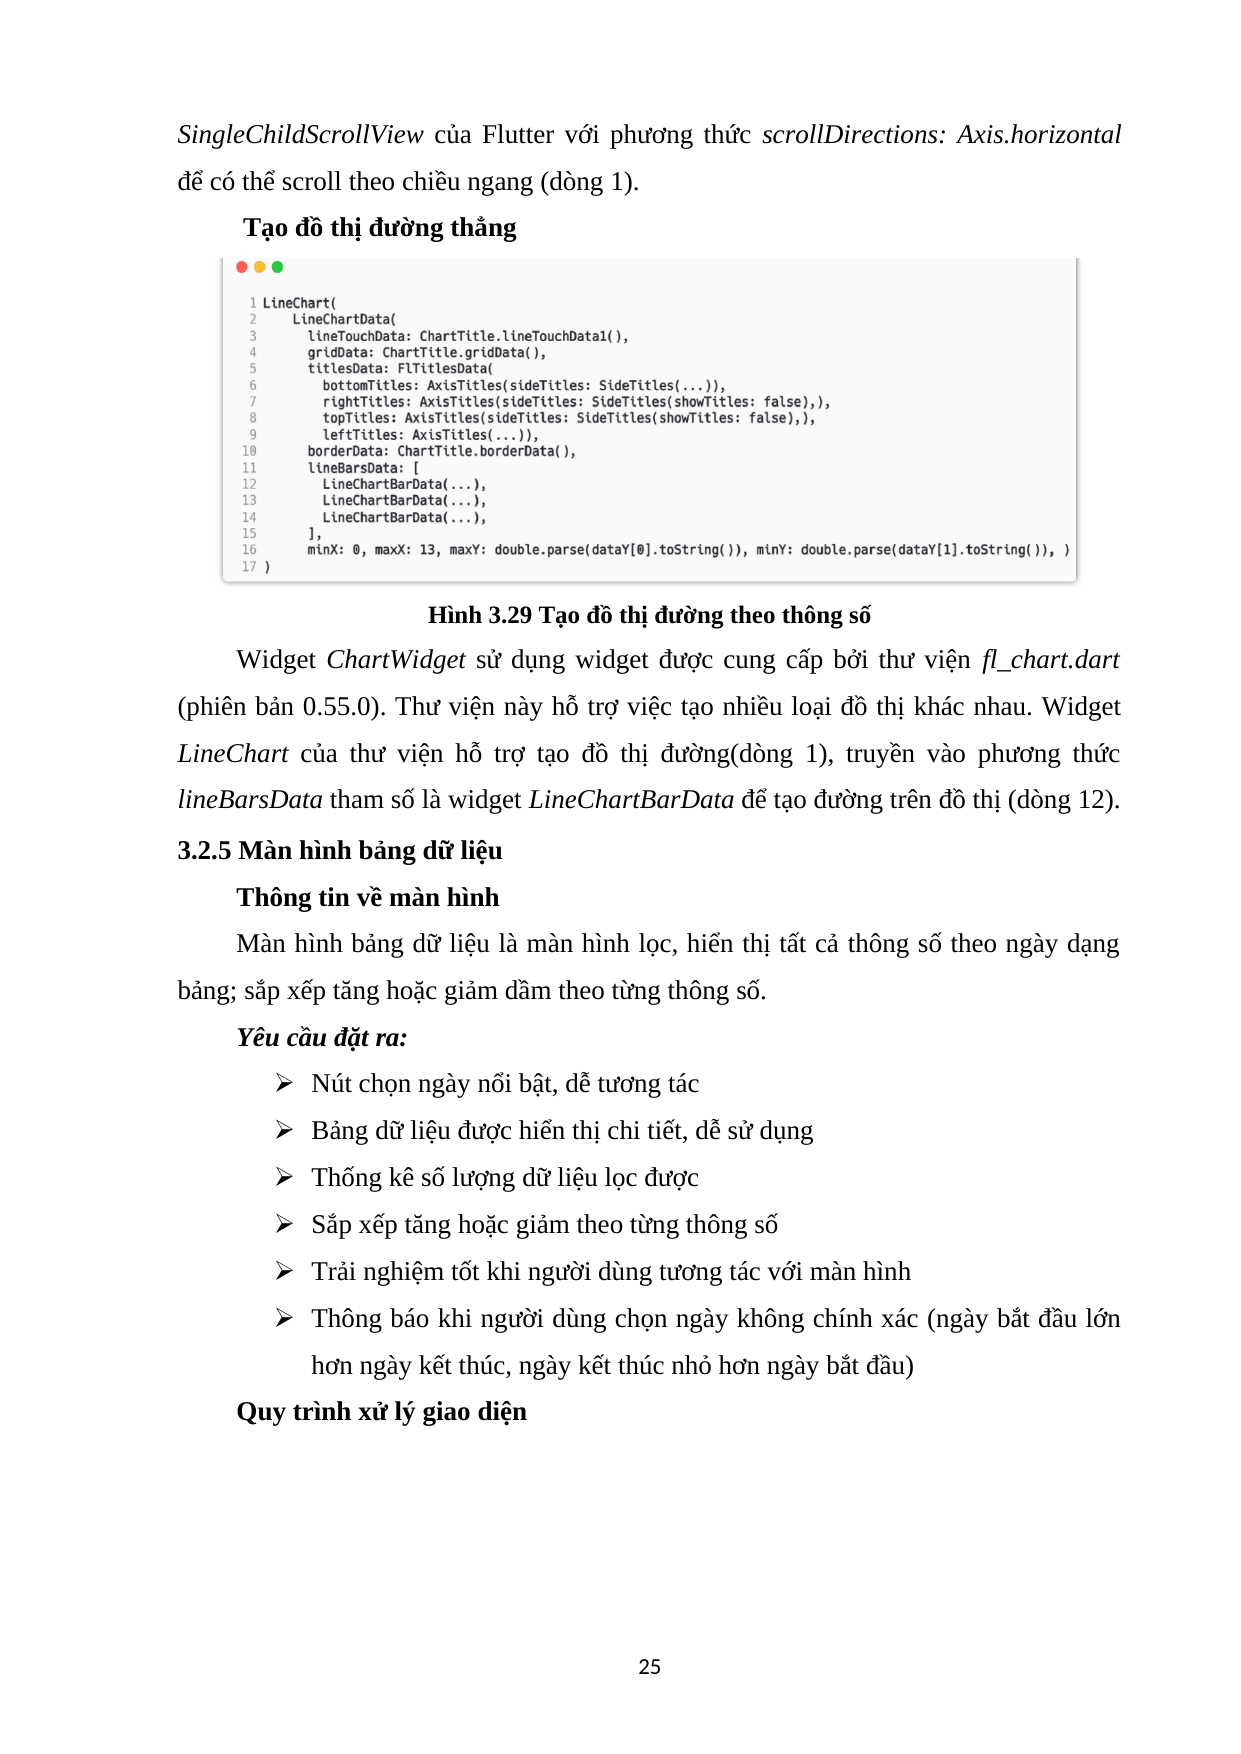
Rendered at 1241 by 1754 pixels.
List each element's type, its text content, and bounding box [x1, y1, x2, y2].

list Bảng dữ liệu được hiển thị chi tiết, dễ sử dụng [274, 1114, 1122, 1146]
text Quy trình xử lý giao diện [177, 1395, 1122, 1427]
text Yêu cầu đặt ra: [177, 1021, 1122, 1052]
text Tạo đồ thị đường thẳng [177, 211, 1122, 243]
text Màn hình bảng dữ liệu là màn hình lọc, hiển thị tất cả thông số theo ngày dạng bảng; sắp xếp tăng hoặc giảm dầm theo từng thông số. [177, 928, 1122, 1005]
list Thống kê số lượng dữ liệu lọc được [274, 1161, 1122, 1193]
list Thông báo khi người dùng chọn ngày không chính xác (ngày bắt đầu lớn hơn ngày kết thúc, ngày kết thúc nhỏ hơn ngày bắt đầu) [274, 1302, 1122, 1380]
text Thông tin về màn hình [177, 881, 1122, 912]
list Sắp xếp tăng hoặc giảm theo từng thông số [274, 1208, 1122, 1239]
subtitle Màn hình bảng dữ liệu [177, 834, 1122, 865]
list Trải nghiệm tốt khi người dùng tương tác với màn hình [274, 1255, 1122, 1286]
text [177, 118, 1122, 196]
text Widget ChartWidget sử dụng widget được cung cấp bởi thư viện fl_chart.dart (phiên bản 0.55.0). Thư viện này hỗ trợ việc tạo nhiều loại đồ thị khác nhau. Widget LineChart của thư viện hỗ trợ tạo đồ thị đường(dòng 1), truyền vào phương thức lineBarsData tham số là widget LineChartBarData để tạo đường trên đồ thị (dòng 12). [177, 643, 1122, 814]
list Nút chọn ngày nổi bật, dễ tương tác [274, 1068, 1122, 1099]
picture [214, 258, 1085, 587]
